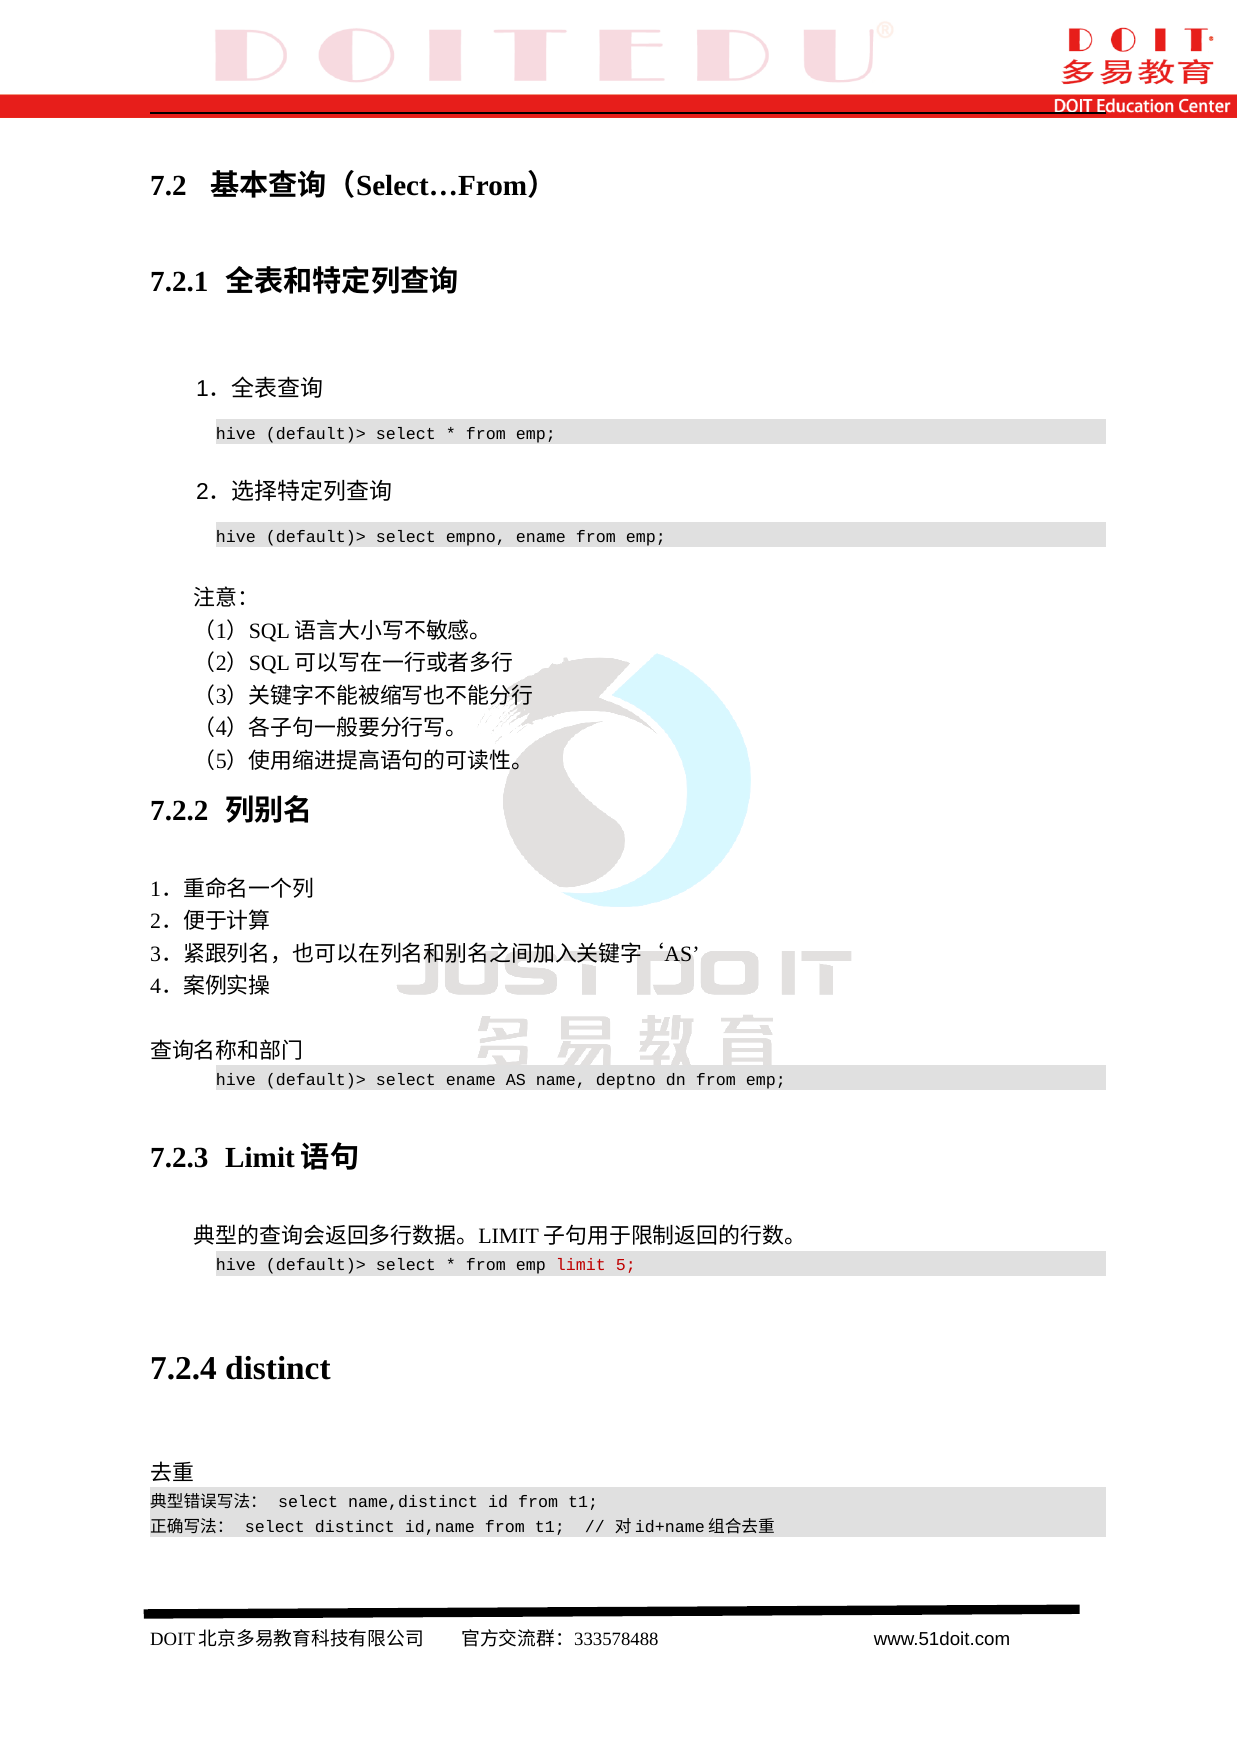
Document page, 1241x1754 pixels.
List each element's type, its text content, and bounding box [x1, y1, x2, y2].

text hive (default)> select * from emp; [216, 419, 1106, 444]
text 典型的查询会返回多行数据。LIMIT子句用于限制返回的行数。 [150, 1218, 1106, 1251]
text 注意： [194, 580, 1106, 612]
text （3）关键字不能被缩写也不能分行 [150, 677, 1106, 710]
text hive (default)> select ename AS name, deptno dn from emp; [216, 1065, 1106, 1090]
text 1．全表查询 [150, 354, 1106, 419]
text 正确写法： select distinct id,name from t1; // 对id+name组合去重 [150, 1512, 1106, 1537]
text hive (default)> select * from emp limit 5; [216, 1251, 1106, 1276]
text 4．案例实操 [150, 968, 1106, 1000]
text （5）使用缩进提高语句的可读性。 [150, 742, 1106, 775]
text （4）各子句一般要分行写。 [150, 710, 1106, 742]
text 典型错误写法： select name,distinct id from t1; [150, 1487, 1106, 1512]
subtitle 基本查询（Select…From） [150, 150, 1106, 215]
subtitle 全表和特定列查询 [150, 246, 1106, 311]
text 2．便于计算 [150, 903, 1106, 935]
subtitle 列别名 [150, 775, 1106, 840]
text 查询名称和部门 [150, 1033, 1106, 1065]
text （2）SQL 可以写在一行或者多行 [150, 645, 1106, 677]
picture [0, 14, 1237, 118]
text 2．选择特定列查询 [150, 457, 1106, 522]
subtitle distinct [150, 1335, 1106, 1400]
text hive (default)> select empno, ename from emp; [216, 522, 1106, 547]
text 1．重命名一个列 [150, 870, 1106, 903]
text （1）SQL 语言大小写不敏感。 [150, 612, 1106, 645]
text 去重 [150, 1455, 1106, 1487]
subtitle Limit语句 [150, 1123, 1106, 1188]
text 3．紧跟列名，也可以在列名和别名之间加入关键字‘AS’ [150, 935, 1106, 968]
